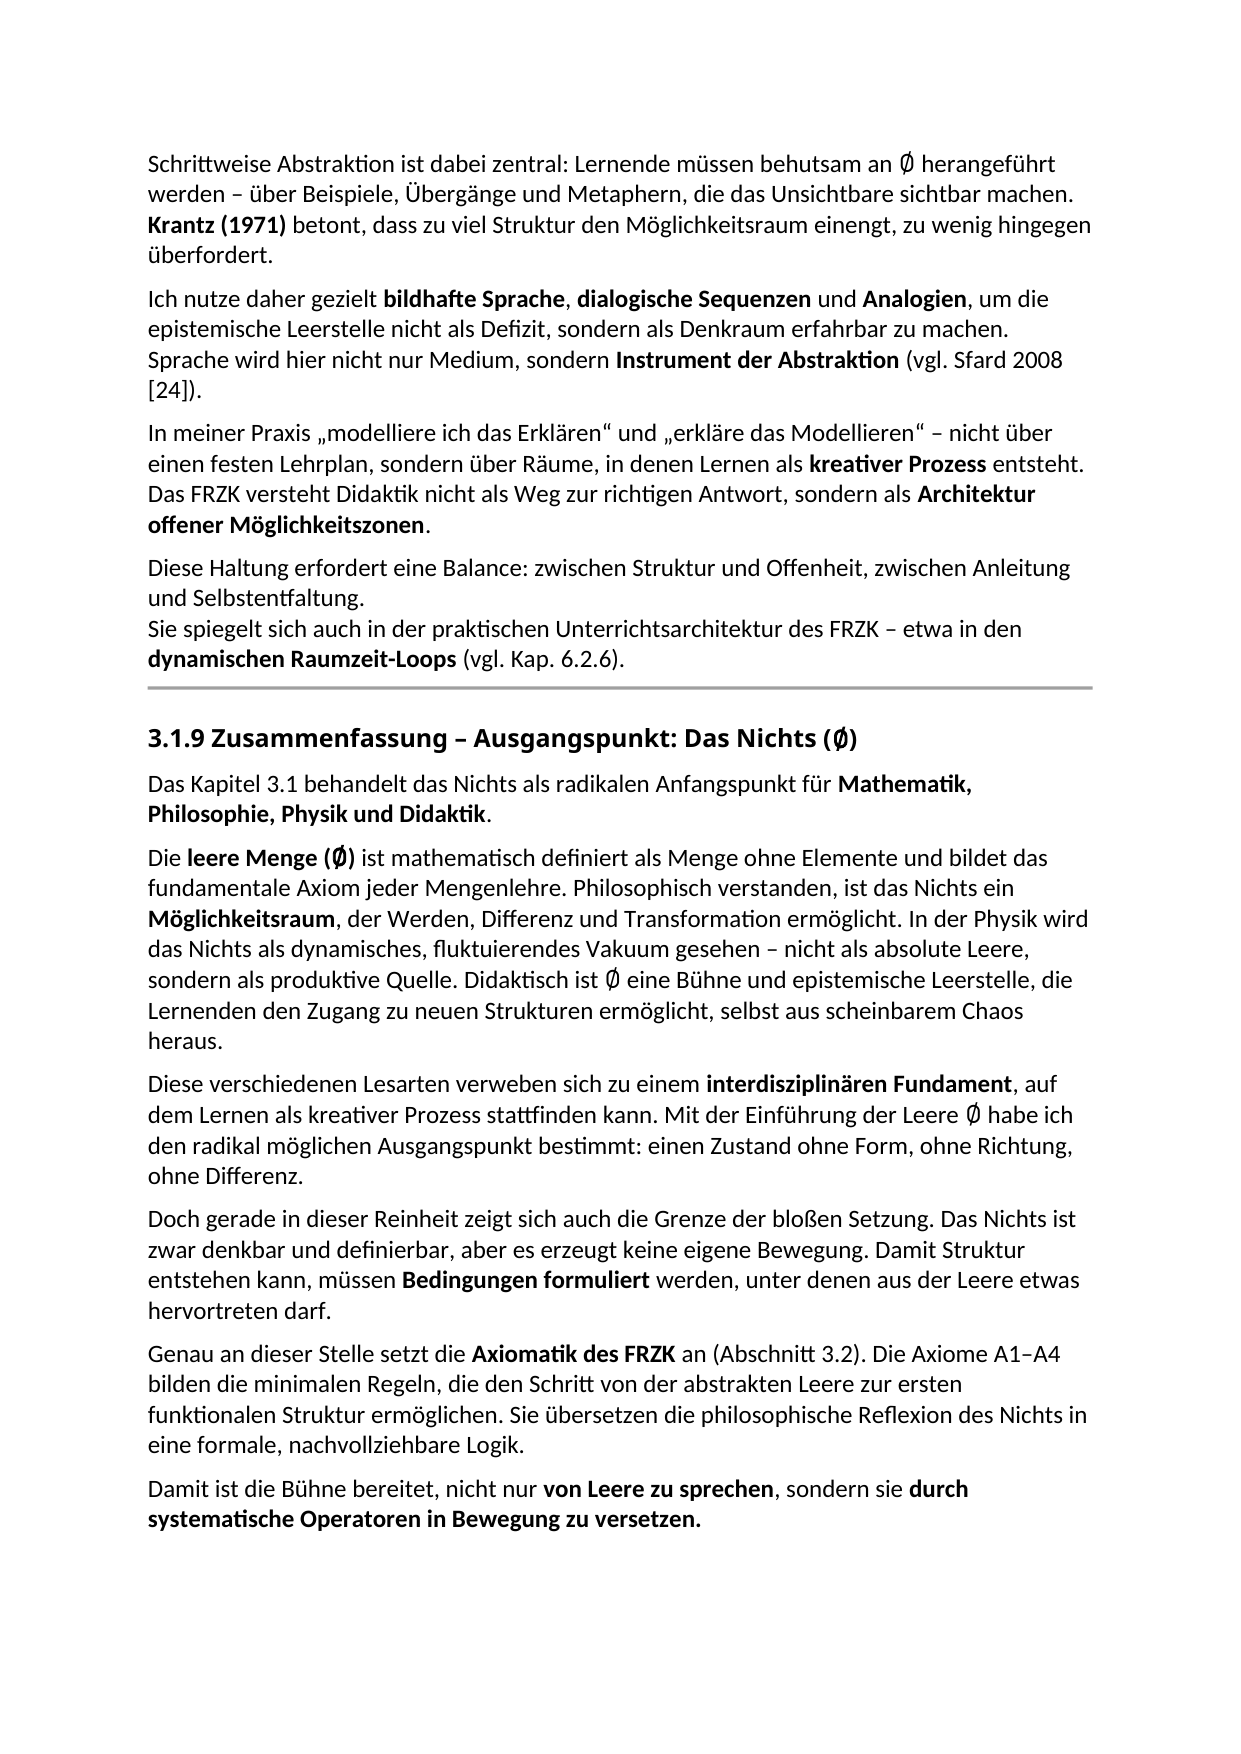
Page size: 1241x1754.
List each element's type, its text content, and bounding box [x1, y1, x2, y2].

text Doch gerade in dieser Reinheit zeigt sich auch die Grenze der bloßen Setzung. Das Nichts ist zwar denkbar und definierbar, aber es erzeugt keine eigene Bewegung. Damit Struktur entstehen kann, müssen Bedingungen formuliert werden, unter denen aus der Leere etwas hervortreten darf. [148, 1203, 1093, 1326]
subtitle 3.1.9 Zusammenfassung – Ausgangspunkt: Das Nichts (∅) [148, 721, 1093, 755]
text Die leere Menge (∅) ist mathematisch definiert als Menge ohne Elemente und bildet das fundamentale Axiom jeder Mengenlehre. Philosophisch verstanden, ist das Nichts ein Möglichkeitsraum, der Werden, Differenz und Transformation ermöglicht. In der Physik wird das Nichts als dynamisches, fluktuierendes Vakuum gesehen – nicht als absolute Leere, sondern als produktive Quelle. Didaktisch ist ∅ eine Bühne und epistemische Leerstelle, die Lernenden den Zugang zu neuen Strukturen ermöglicht, selbst aus scheinbarem Chaos heraus. [148, 841, 1093, 1056]
text Das Kapitel 3.1 behandelt das Nichts als radikalen Anfangspunkt für Mathematik, Philosophie, Physik und Didaktik. [148, 768, 1093, 829]
text Schrittweise Abstraktion ist dabei zentral: Lernende müssen behutsam an ∅ herangeführt werden – über Beispiele, Übergänge und Metaphern, die das Unsichtbare sichtbar machen. Krantz (1971) betont, dass zu viel Struktur den Möglichkeitsraum einengt, zu wenig hingegen überfordert. [148, 148, 1093, 270]
text Damit ist die Bühne bereitet, nicht nur von Leere zu sprechen, sondern sie durch systematische Operatoren in Bewegung zu versetzen. [148, 1473, 1093, 1534]
text Diese verschiedenen Lesarten verweben sich zu einem interdisziplinären Fundament, auf dem Lernen als kreativer Prozess stattfinden kann. Mit der Einführung der Leere ∅ habe ich den radikal möglichen Ausgangspunkt bestimmt: einen Zustand ohne Form, ohne Richtung, ohne Differenz. [148, 1068, 1093, 1191]
text In meiner Praxis „modelliere ich das Erklären“ und „erkläre das Modellieren“ – nicht über einen festen Lehrplan, sondern über Räume, in denen Lernen als kreativer Prozess entsteht. Das FRZK versteht Didaktik nicht als Weg zur richtigen Antwort, sondern als Architektur offener Möglichkeitszonen. [148, 417, 1093, 539]
text Diese Haltung erfordert eine Balance: zwischen Struktur und Offenheit, zwischen Anleitung und Selbstentfaltung. Sie spiegelt sich auch in der praktischen Unterrichtsarchitektur des FRZK – etwa in den dynamischen Raumzeit-Loops (vgl. Kap. 6.2.6). [148, 552, 1093, 674]
text Genau an dieser Stelle setzt die Axiomatik des FRZK an (Abschnitt 3.2). Die Axiome A1–A4 bilden die minimalen Regeln, die den Schritt von der abstrakten Leere zur ersten funktionalen Struktur ermöglichen. Sie übersetzen die philosophische Reflexion des Nichts in eine formale, nachvollziehbare Logik. [148, 1338, 1093, 1460]
text Ich nutze daher gezielt bildhafte Sprache, dialogische Sequenzen und Analogien, um die epistemische Leerstelle nicht als Defizit, sondern als Denkraum erfahrbar zu machen. Sprache wird hier nicht nur Medium, sondern Instrument der Abstraktion (vgl. Sfard 2008 [24]). [148, 283, 1093, 405]
